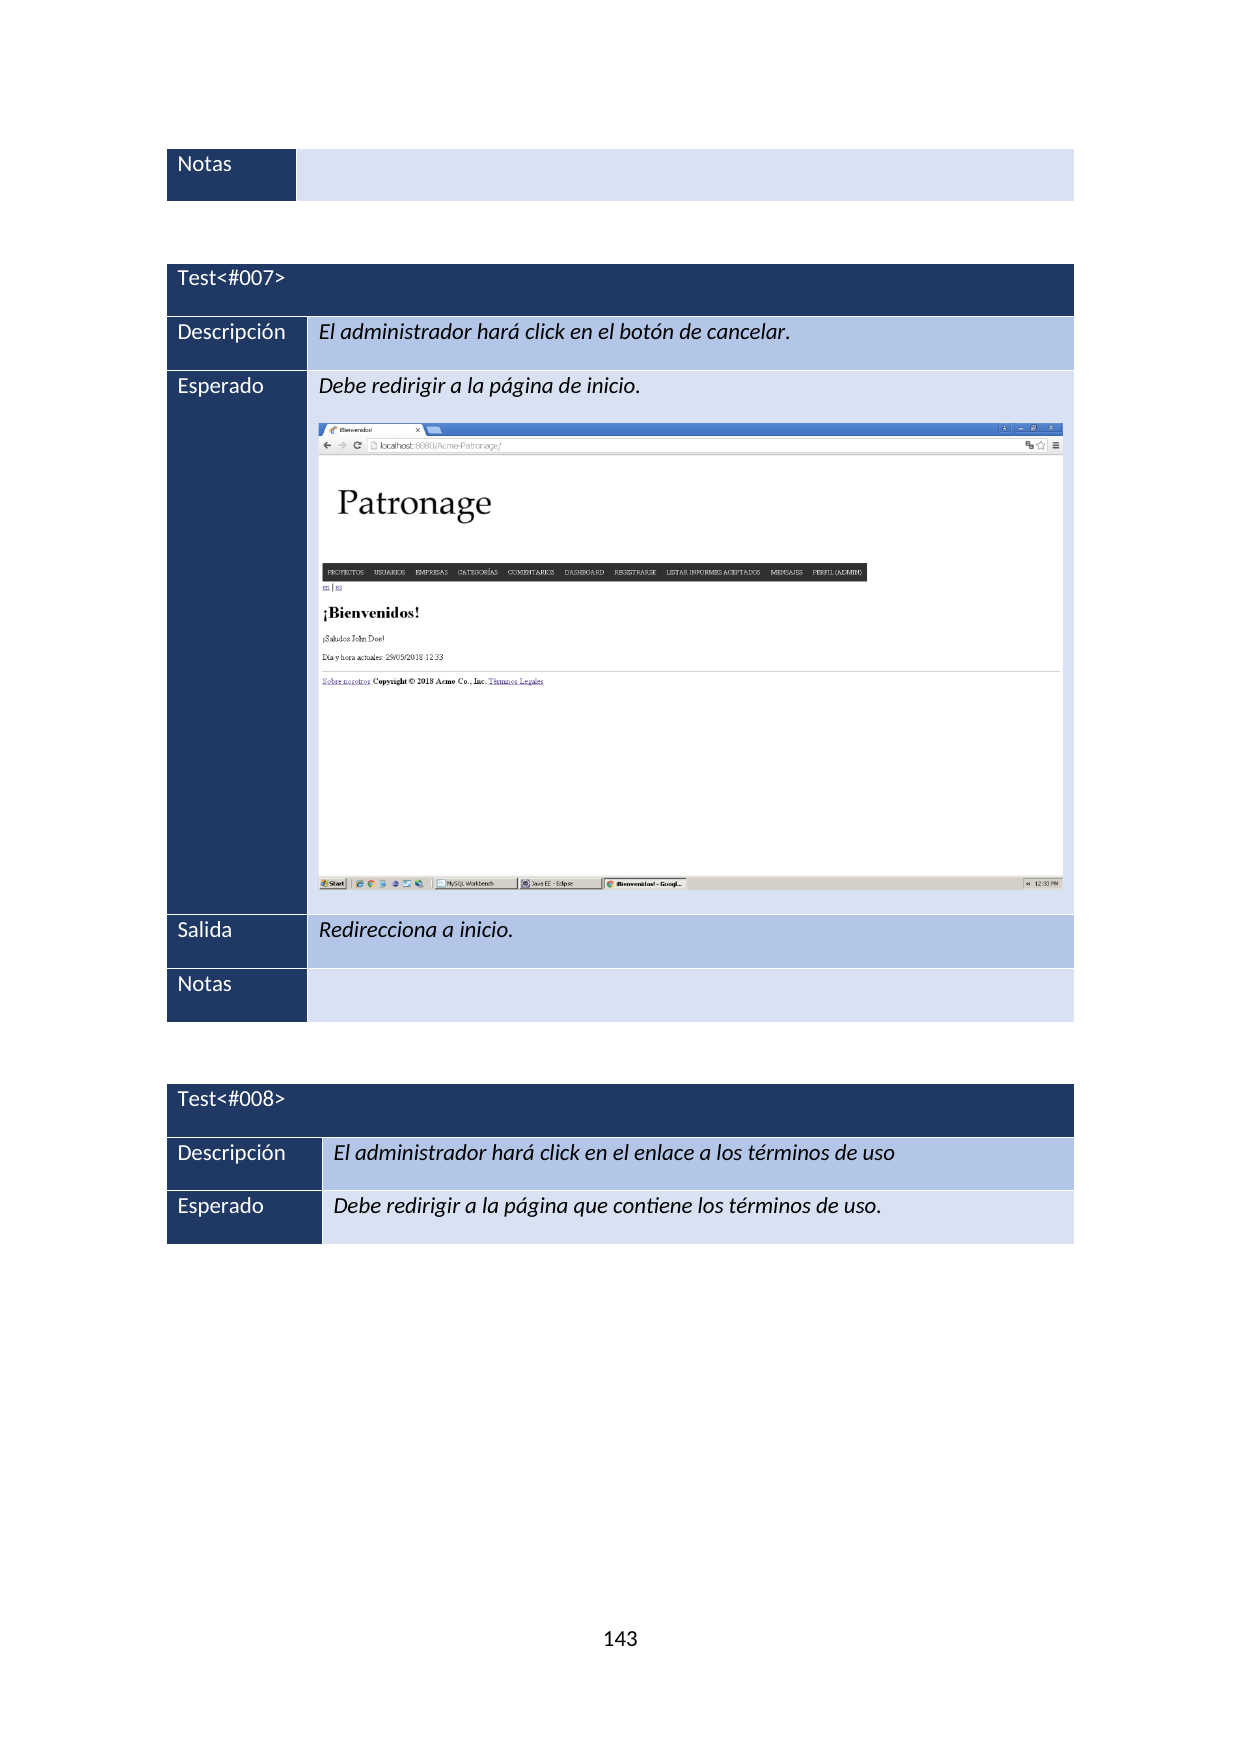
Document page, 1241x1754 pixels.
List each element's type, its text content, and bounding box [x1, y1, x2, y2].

table_cell Notas [167, 969, 307, 1022]
picture [318, 423, 1063, 890]
table_cell Redirecciona a inicio. [308, 915, 1074, 968]
table_cell [308, 969, 1074, 1022]
table_cell Salida [167, 915, 307, 968]
table_header Test<#008> [167, 1084, 1074, 1137]
table_header Test<#007> [167, 264, 1074, 316]
table_cell Descripción [167, 1138, 322, 1190]
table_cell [323, 1191, 1074, 1244]
table_cell [297, 149, 1074, 201]
table_cell El administrador hará click en el botón de cancelar. [308, 317, 1074, 370]
table_cell Esperado [167, 1191, 322, 1244]
table_cell Notas [167, 149, 296, 201]
table_cell Debe redirigir a la página de inicio. [308, 371, 1074, 914]
table_cell Esperado [167, 371, 307, 914]
table_cell Descripción [167, 317, 307, 370]
table_cell El administrador hará click en el enlace a los términos de uso [323, 1138, 1074, 1190]
